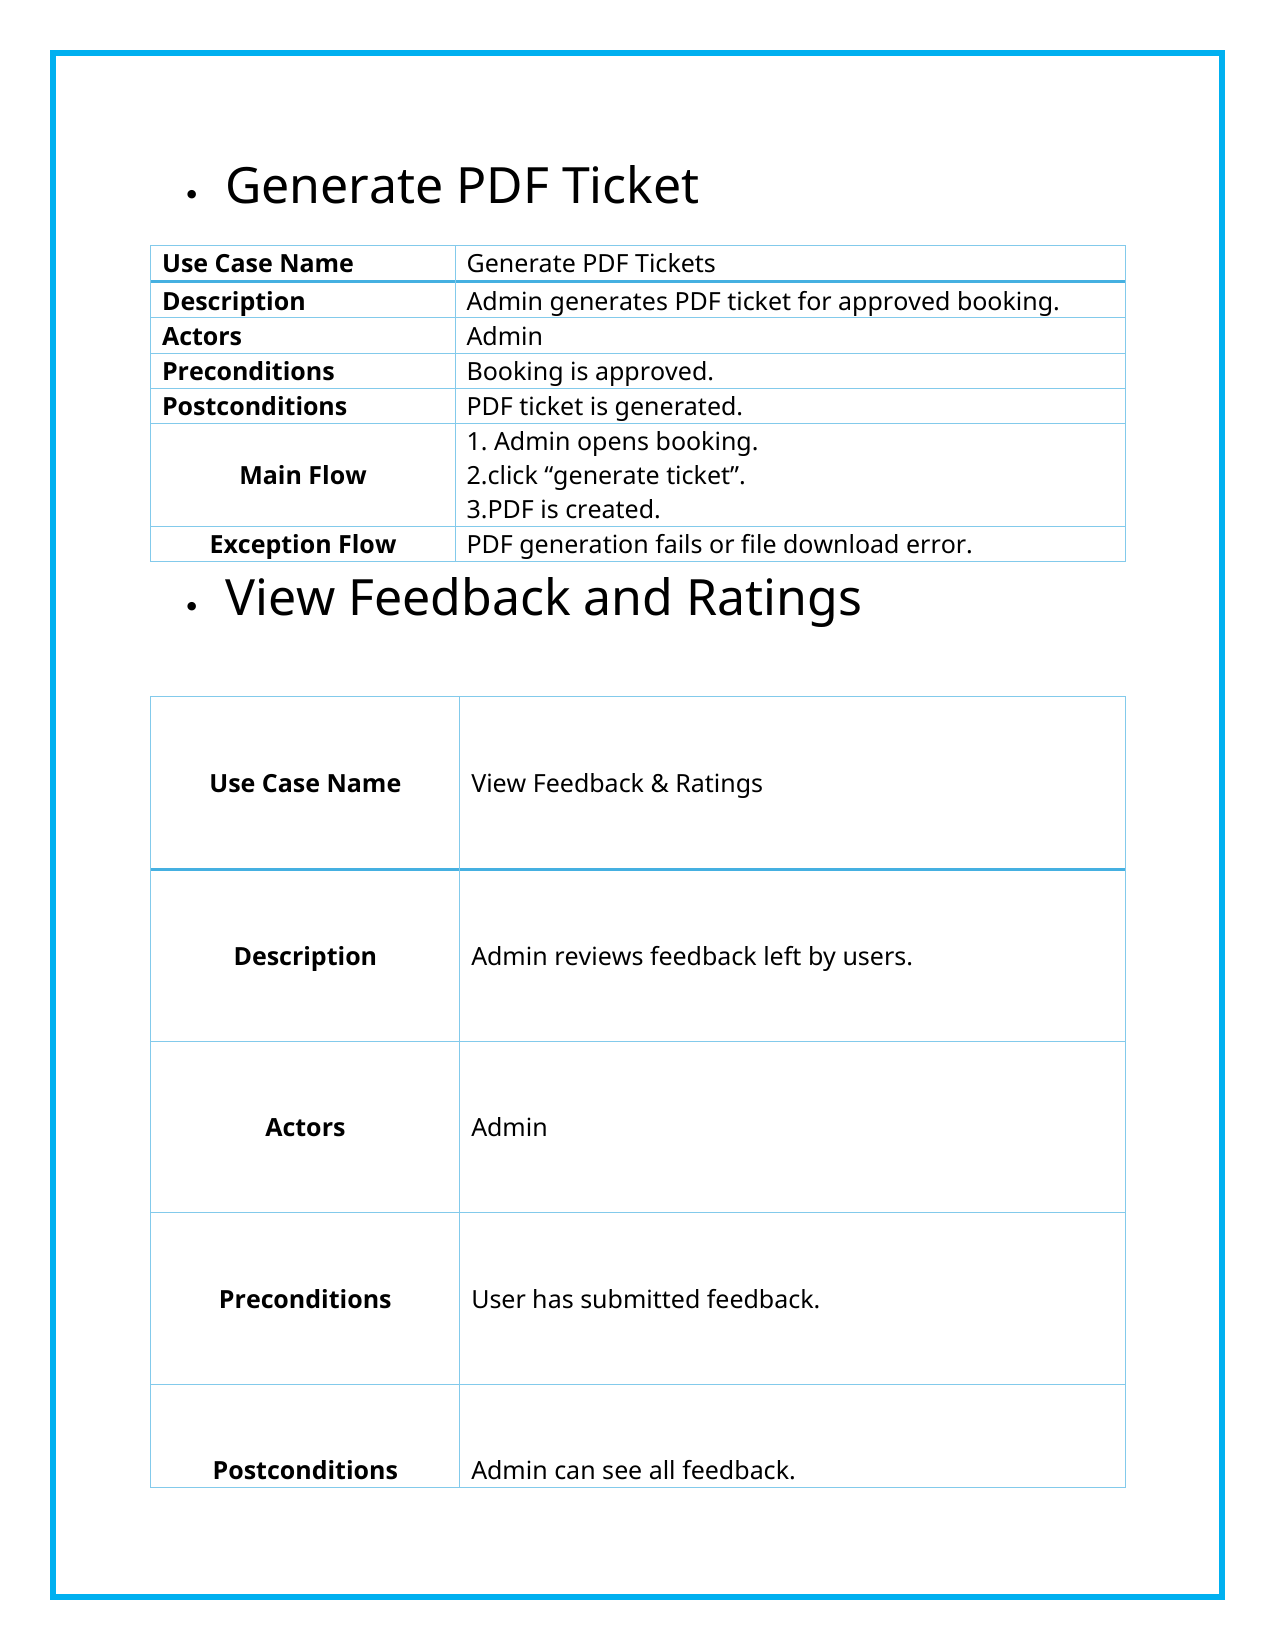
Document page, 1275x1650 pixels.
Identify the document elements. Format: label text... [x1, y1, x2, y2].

list View Feedback and Ratings [187, 562, 1125, 630]
table_cell Exception Flow [151, 527, 455, 561]
table_cell Postconditions [151, 389, 455, 423]
table_cell 1. Admin opens booking. 2.click “generate ticket”. 3.PDF is created. [456, 424, 1125, 526]
table_cell Admin [460, 1042, 1125, 1212]
table_cell Admin generates PDF ticket for approved booking. [456, 283, 1125, 317]
table_cell PDF generation fails or file download error. [456, 527, 1125, 561]
table_header Use Case Name [151, 246, 455, 280]
table_cell Description [151, 283, 455, 317]
table_header Use Case Name [151, 697, 459, 867]
list Generate PDF Ticket [187, 150, 1125, 218]
table_cell Postconditions [151, 1385, 459, 1487]
table_cell Booking is approved. [456, 354, 1125, 387]
table_cell Preconditions [151, 354, 455, 387]
table_cell Actors [151, 318, 455, 352]
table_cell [460, 1385, 1125, 1487]
table_cell Actors [151, 1042, 459, 1212]
table_cell Preconditions [151, 1213, 459, 1384]
table_header Generate PDF Tickets [456, 246, 1125, 280]
table_cell Description [151, 871, 459, 1041]
table_cell User has submitted feedback. [460, 1213, 1125, 1384]
table_cell Admin [456, 318, 1125, 352]
table_header View Feedback & Ratings [460, 697, 1125, 867]
table_cell Admin reviews feedback left by users. [460, 871, 1125, 1041]
table_cell PDF ticket is generated. [456, 389, 1125, 423]
table_cell Main Flow [151, 424, 455, 526]
